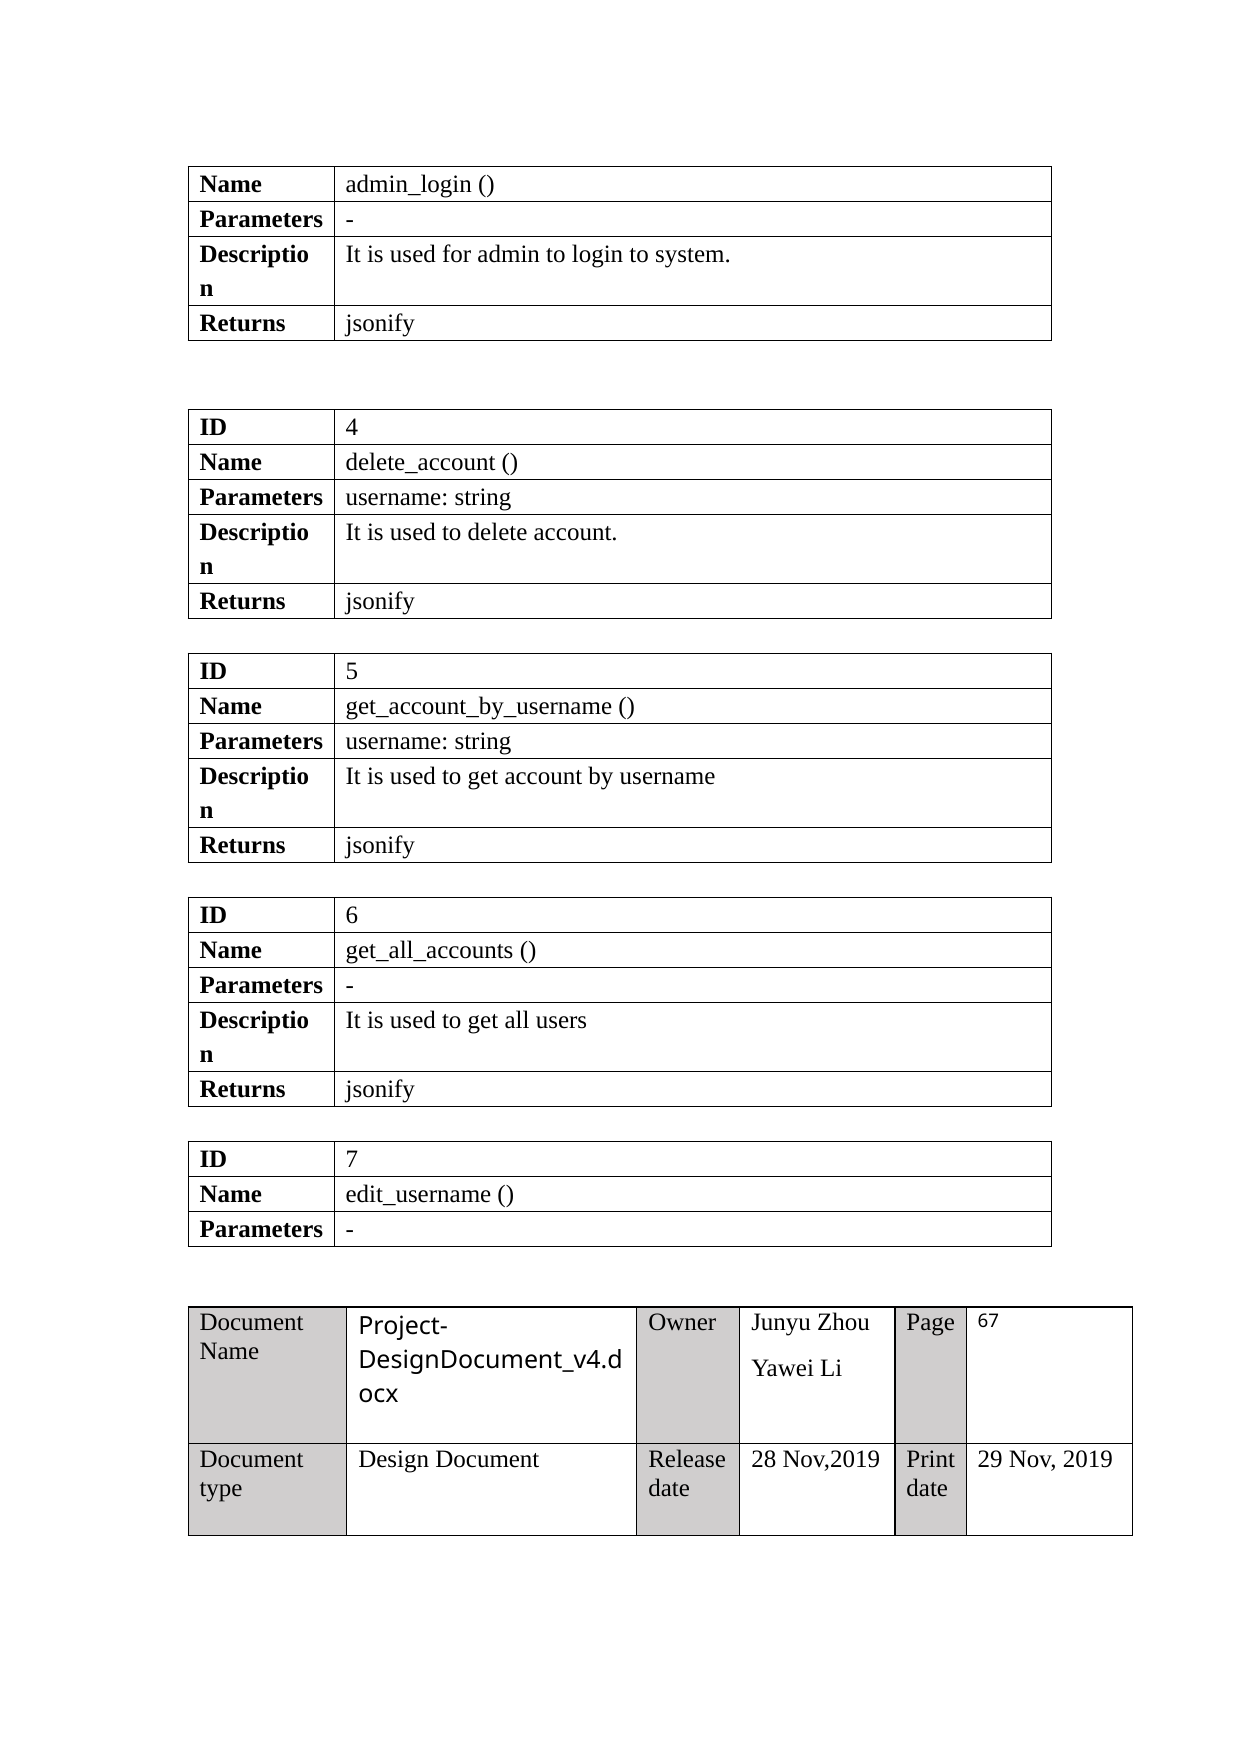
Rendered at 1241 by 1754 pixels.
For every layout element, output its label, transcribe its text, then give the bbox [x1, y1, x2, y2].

table_header ID [189, 1142, 334, 1176]
table_cell Name [189, 167, 334, 201]
table_cell jsonify [335, 828, 1051, 862]
table_cell Name [189, 1177, 334, 1211]
table_header 4 [335, 410, 1051, 444]
table_header ID [189, 410, 334, 444]
table_cell Parameters [189, 202, 334, 236]
table_cell Description [189, 1003, 334, 1071]
table_cell jsonify [335, 584, 1051, 618]
table_header 5 [335, 654, 1051, 688]
table_cell - [335, 968, 1051, 1002]
table_cell Name [189, 445, 334, 479]
table_cell It is used to delete account. [335, 515, 1051, 583]
table_cell - [335, 202, 1051, 236]
table_cell Parameters [189, 724, 334, 758]
table_cell Name [189, 933, 334, 967]
table_cell Returns [189, 1072, 334, 1106]
table_cell It is used to get all users [335, 1003, 1051, 1071]
table_cell Returns [189, 828, 334, 862]
table_cell It is used to get account by username [335, 759, 1051, 827]
table_header ID [189, 898, 334, 932]
table_cell Description [189, 515, 334, 583]
table_cell Returns [189, 306, 334, 340]
table_cell delete_account () [335, 445, 1051, 479]
table_cell username: string [335, 724, 1051, 758]
table_cell username: string [335, 480, 1051, 514]
table_cell Name [189, 689, 334, 723]
table_cell Description [189, 237, 334, 305]
table_cell - [335, 1212, 1051, 1246]
table_cell Parameters [189, 1212, 334, 1246]
table_cell It is used for admin to login to system. [335, 237, 1051, 305]
table_cell get_account_by_username () [335, 689, 1051, 723]
table_header 7 [335, 1142, 1051, 1176]
table_cell jsonify [335, 306, 1051, 340]
table_header 6 [335, 898, 1051, 932]
table_cell admin_login () [335, 167, 1051, 201]
table_cell jsonify [335, 1072, 1051, 1106]
table_cell get_all_accounts () [335, 933, 1051, 967]
table_cell edit_username () [335, 1177, 1051, 1211]
table_cell Returns [189, 584, 334, 618]
table_cell Parameters [189, 480, 334, 514]
table_header ID [189, 654, 334, 688]
table_cell Parameters [189, 968, 334, 1002]
table_cell Description [189, 759, 334, 827]
